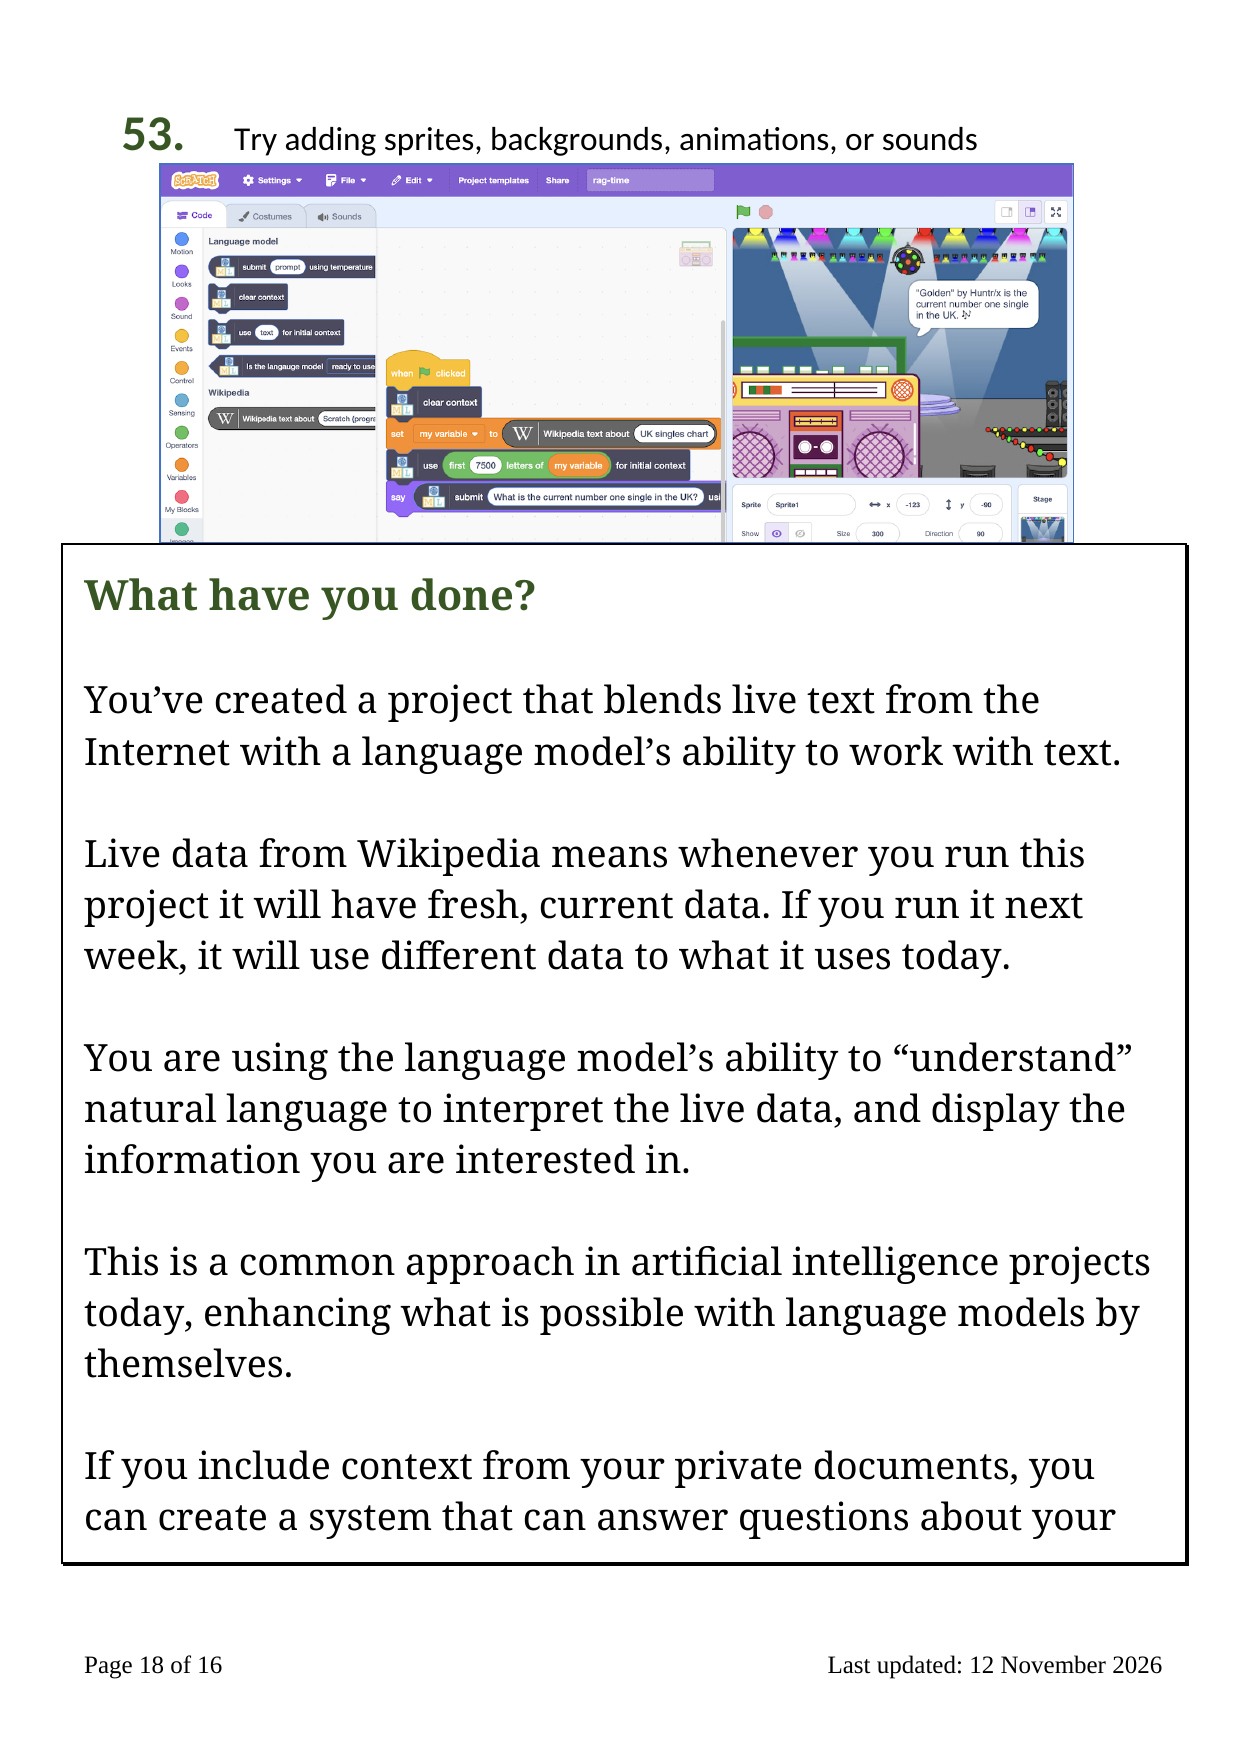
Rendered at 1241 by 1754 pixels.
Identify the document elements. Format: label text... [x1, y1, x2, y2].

text What have you done? [63, 545, 1185, 623]
text Live data from Wikipedia means whenever you run this project it will have fresh, current data. If you run it next week, it will use different data to what it uses today. [84, 827, 1164, 980]
text This is a common approach in artificial intelligence projects today, enhancing what is possible with language models by themselves. [84, 1235, 1164, 1388]
text You’ve created a project that blends live text from the Internet with a language model’s ability to work with text. [84, 674, 1164, 776]
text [63, 1416, 1185, 1562]
picture [161, 165, 1073, 542]
text You are using the language model’s ability to “understand” natural language to interpret the live data, and display the information you are interested in. [84, 1031, 1164, 1184]
